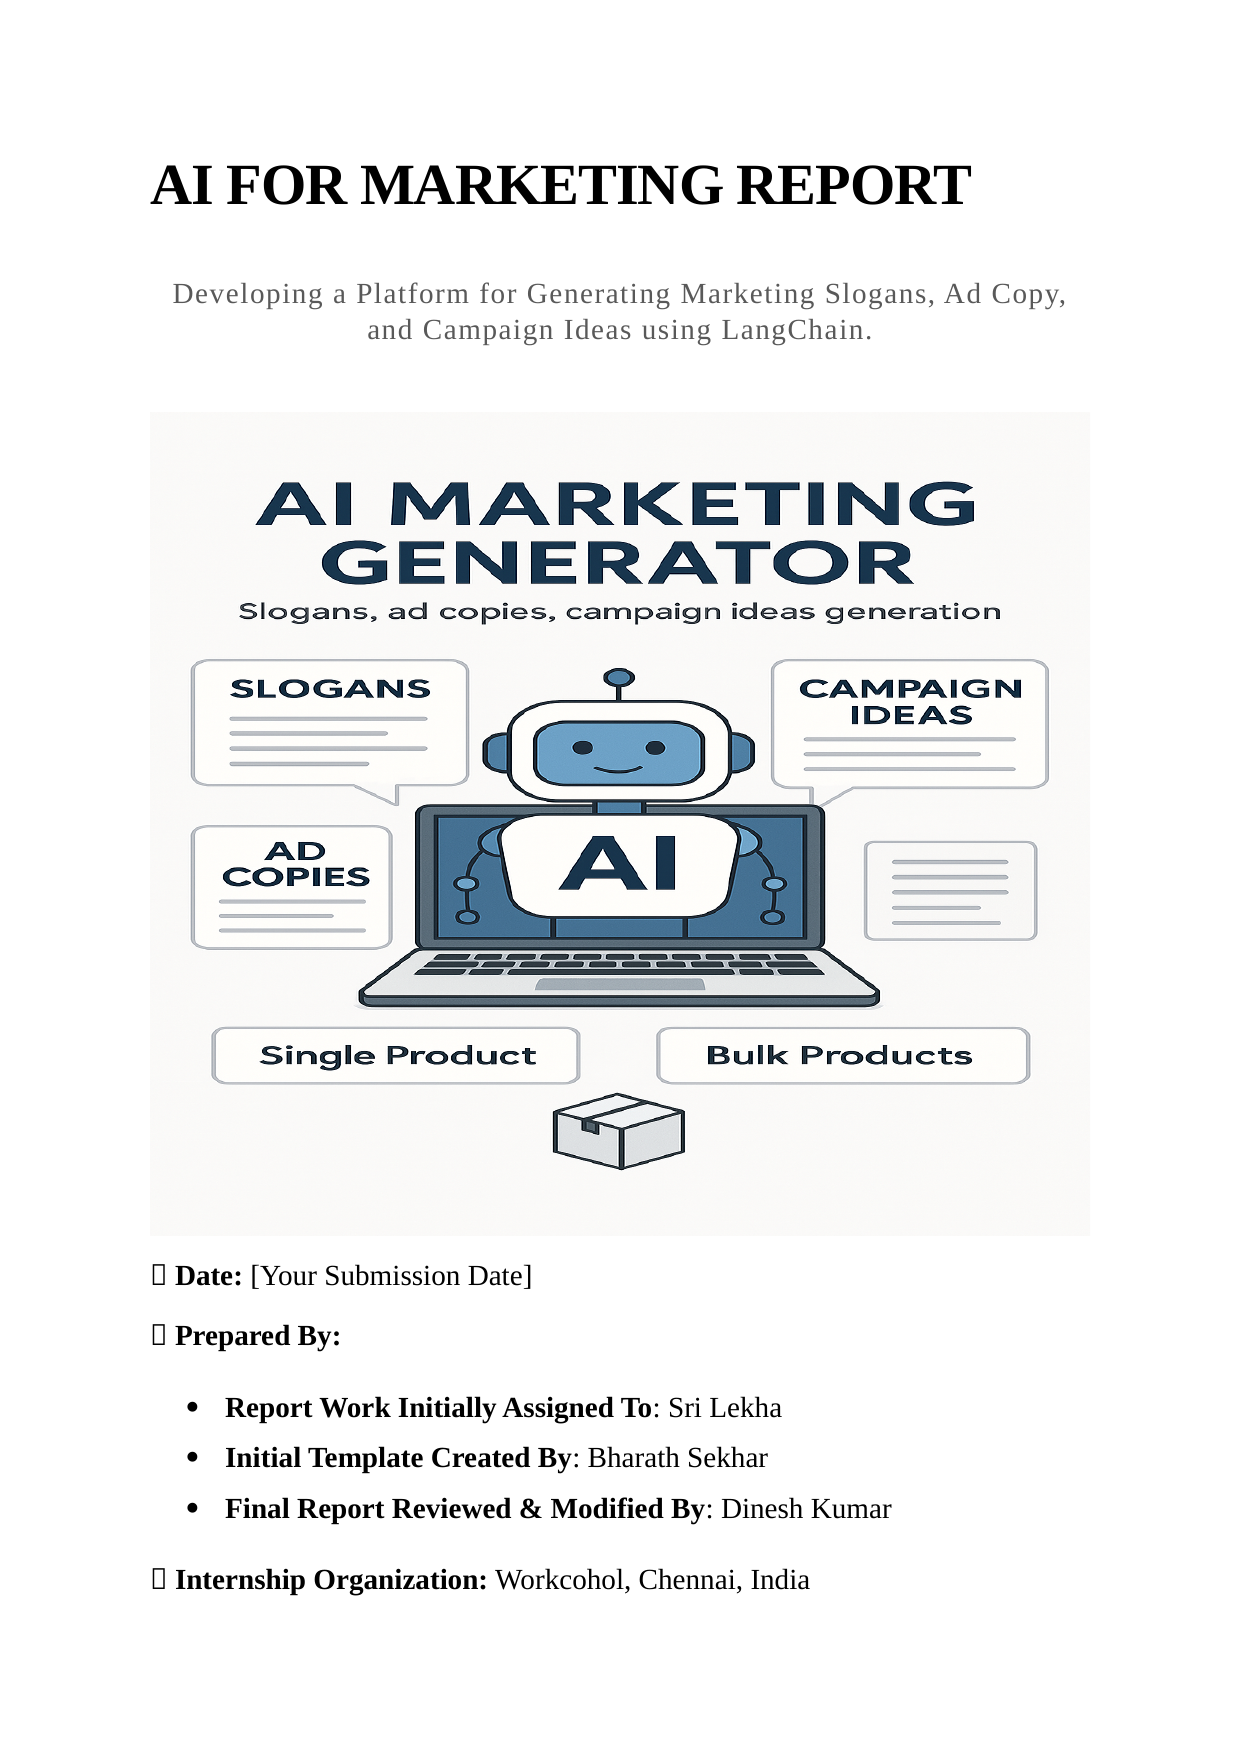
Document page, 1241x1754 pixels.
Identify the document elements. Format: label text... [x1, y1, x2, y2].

list Report Work Initially Assigned To: Sri Lekha [187, 1390, 1090, 1424]
title AI FOR MARKETING REPORT [150, 150, 1090, 217]
list Initial Template Created By: Bharath Sekhar [187, 1441, 1090, 1474]
list Final Report Reviewed & Modified By: Dinesh Kumar [187, 1491, 1090, 1524]
text 📅 Date: [Your Submission Date] 📌 Prepared By: [150, 1254, 1090, 1354]
text Developing a Platform for Generating Marketing Slogans, Ad Copy, and Campaign Ideas using LangChain. [150, 276, 1090, 346]
picture [150, 412, 1091, 1236]
text 🏢 Internship Organization: Workcohol, Chennai, India [150, 1558, 1090, 1598]
